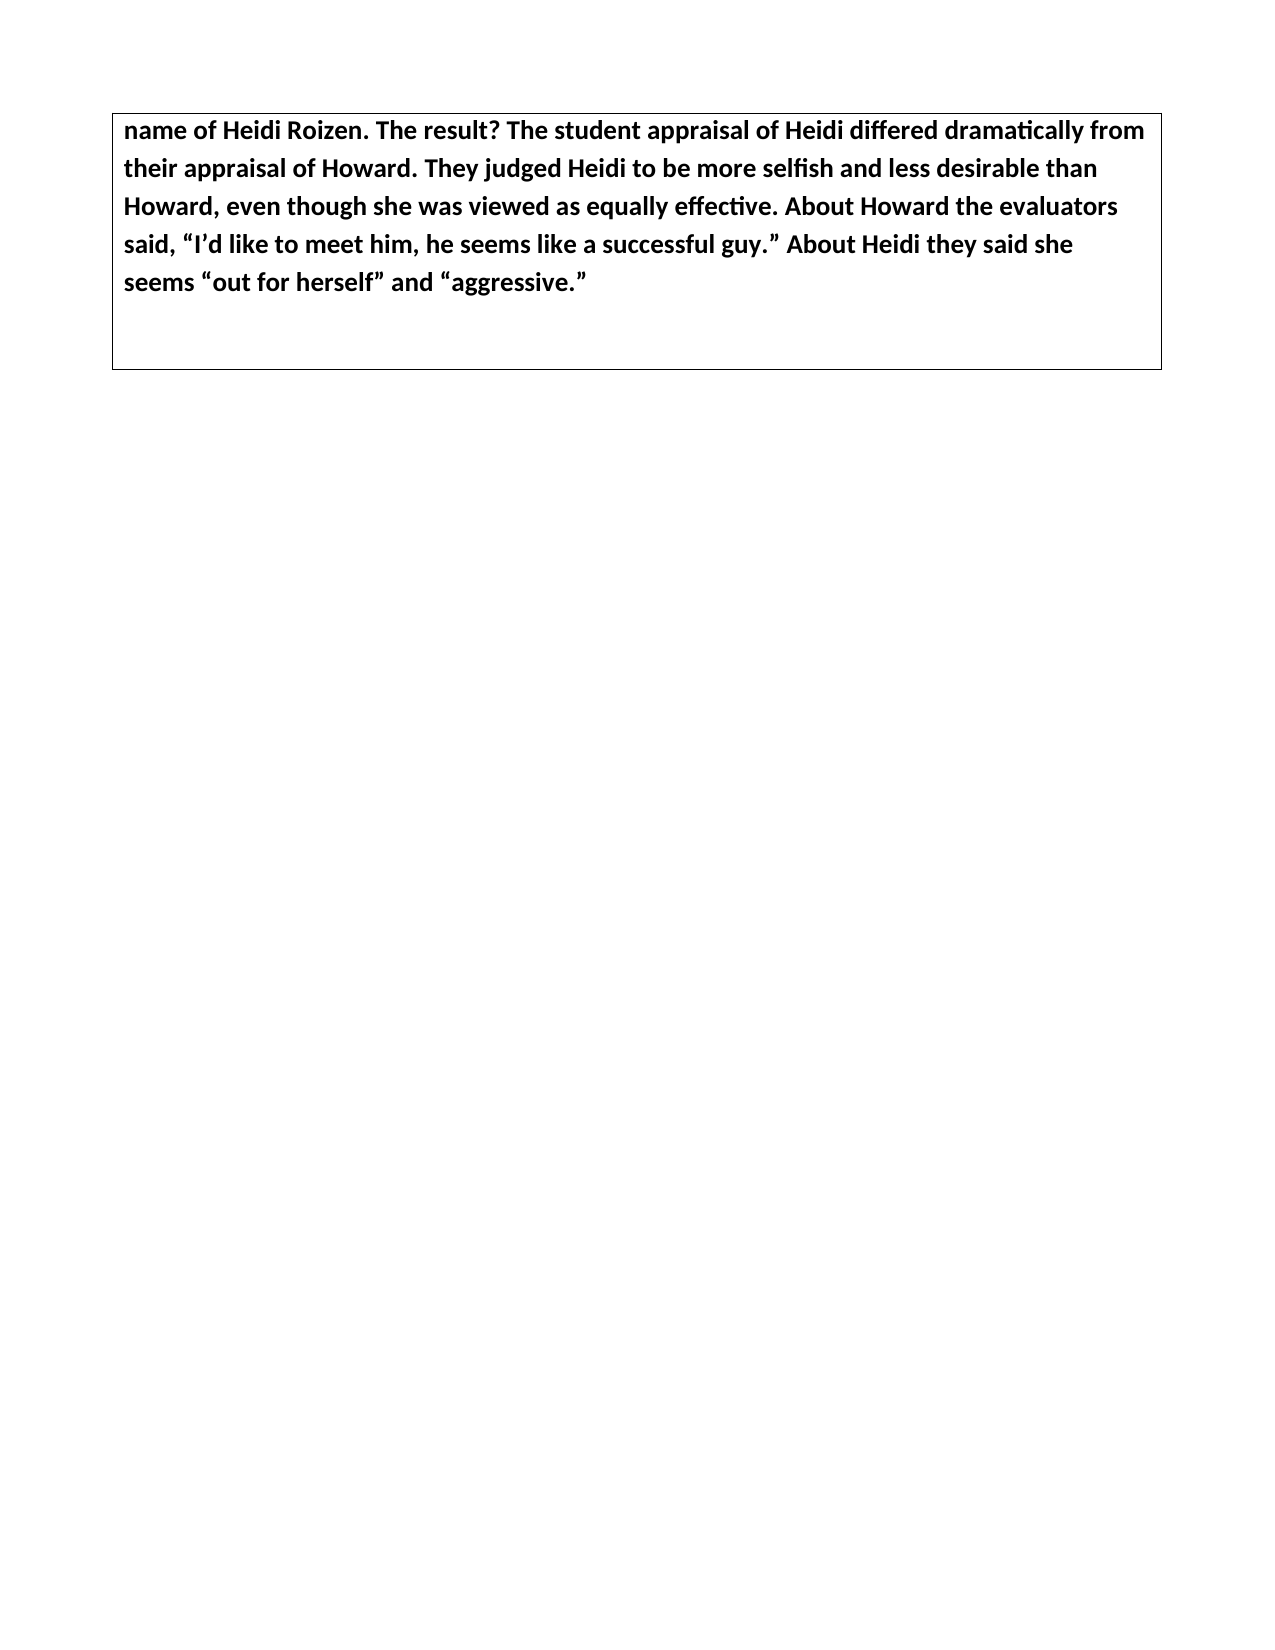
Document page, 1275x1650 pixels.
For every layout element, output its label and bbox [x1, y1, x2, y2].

table_cell [113, 114, 1161, 369]
